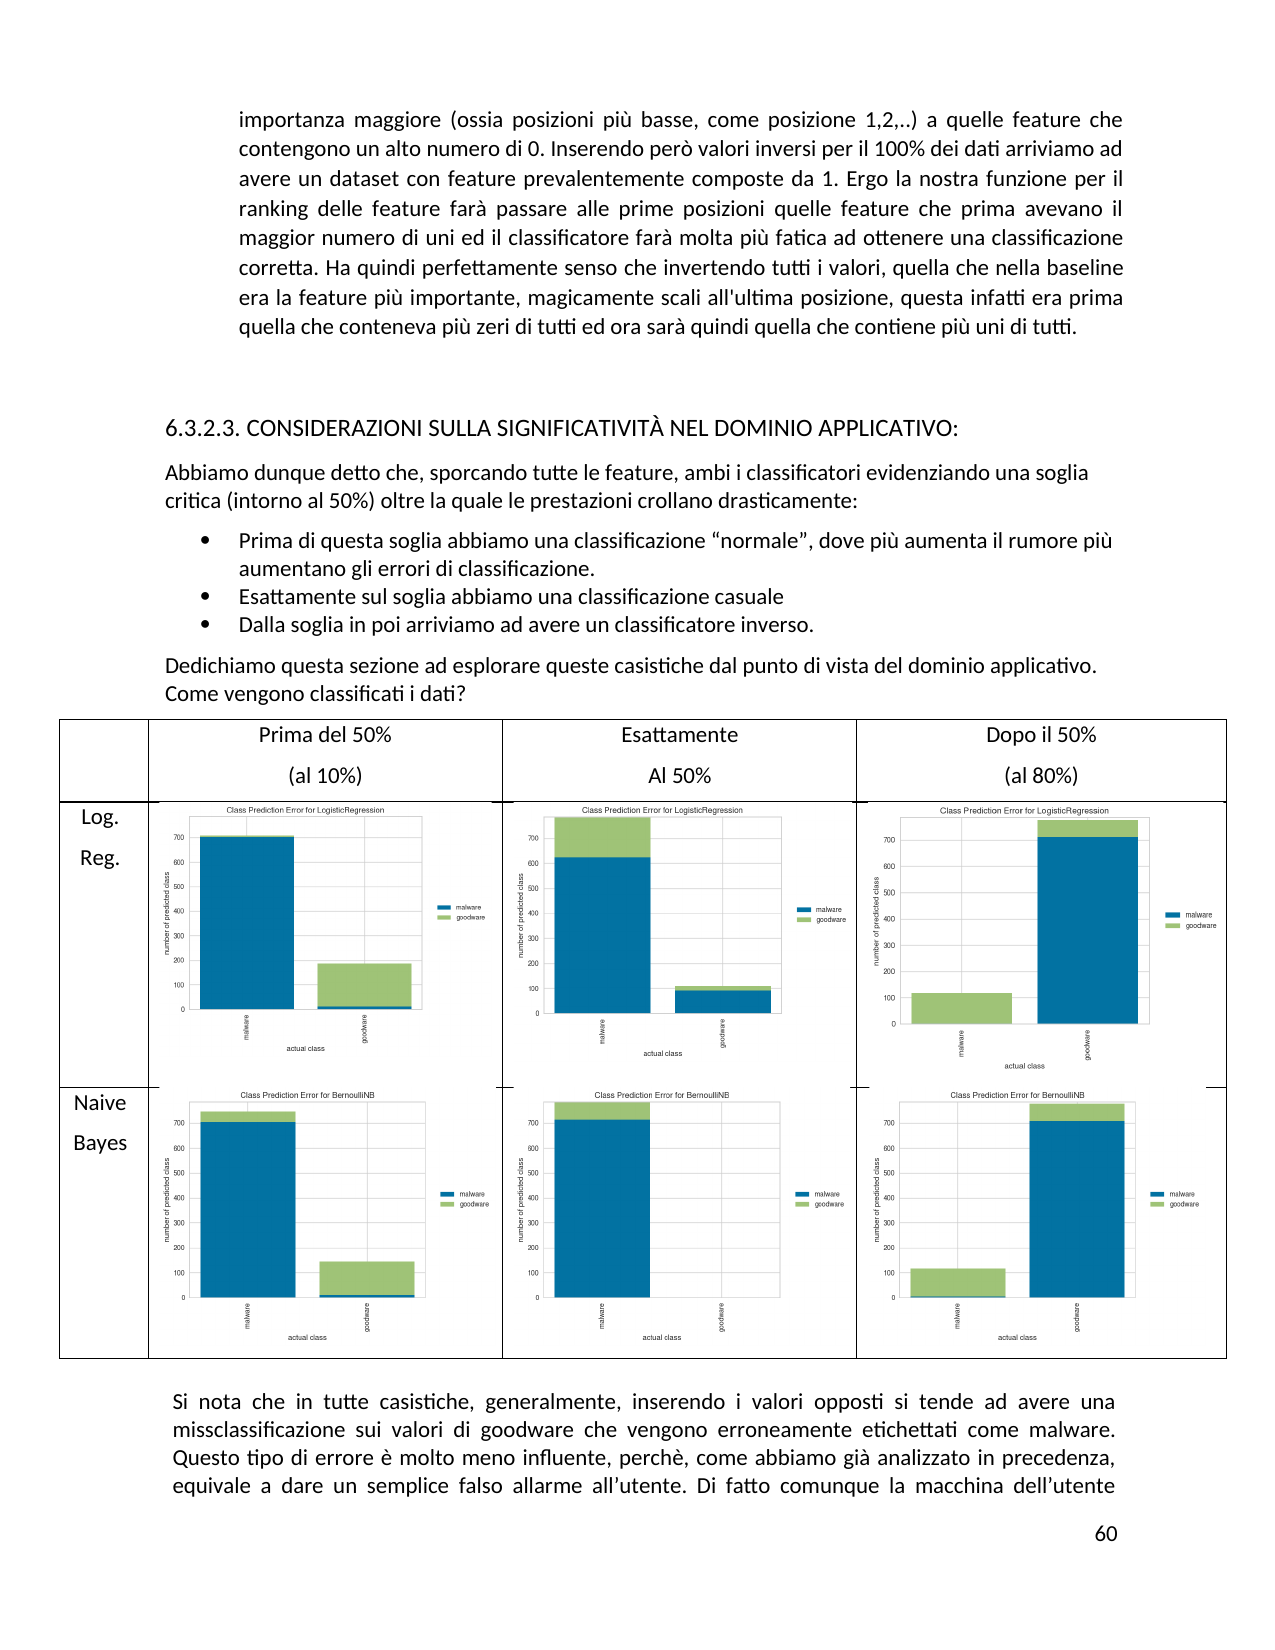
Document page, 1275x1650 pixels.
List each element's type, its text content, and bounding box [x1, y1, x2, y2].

list Prima di questa soglia abbiamo una classificazione “normale”, dove più aumenta il rumore più aumentano gli errori di classificazione. [201, 526, 1117, 582]
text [172, 1387, 1117, 1499]
picture [513, 802, 853, 1062]
picture [159, 1087, 496, 1346]
table_header [60, 720, 148, 801]
table_header Prima del 50% (al 10%) [149, 720, 502, 801]
subtitle 6.3.2.3. Considerazioni sulla significatività nel Dominio applicativo: [165, 412, 1117, 443]
picture [159, 802, 492, 1057]
text Abbiamo dunque detto che, sporcando tutte le feature, ambi i classificatori evidenziando una soglia critica (intorno al 50%) oltre la quale le prestazioni crollano drasticamente: [165, 458, 1117, 514]
picture [869, 1087, 1206, 1346]
table_cell [149, 803, 502, 1087]
table_cell [503, 1088, 856, 1358]
table_cell Log. Reg. [60, 803, 148, 1087]
table_cell [857, 803, 1226, 1087]
picture [513, 1087, 851, 1346]
list Esattamente sul soglia abbiamo una classificazione casuale [201, 582, 1117, 610]
table_cell Naive Bayes [60, 1088, 148, 1358]
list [201, 103, 1125, 341]
table_cell [503, 803, 856, 1087]
text Dedichiamo questa sezione ad esplorare queste casistiche dal punto di vista del dominio applicativo. Come vengono classificati i dati? [165, 651, 1117, 707]
table_header Esattamente Al 50% [503, 720, 856, 801]
list Dalla soglia in poi arriviamo ad avere un classificatore inverso. [201, 610, 1117, 638]
table_cell [149, 1088, 502, 1358]
picture [868, 802, 1224, 1075]
table_cell [857, 1088, 1226, 1358]
table_header Dopo il 50% (al 80%) [857, 720, 1226, 801]
